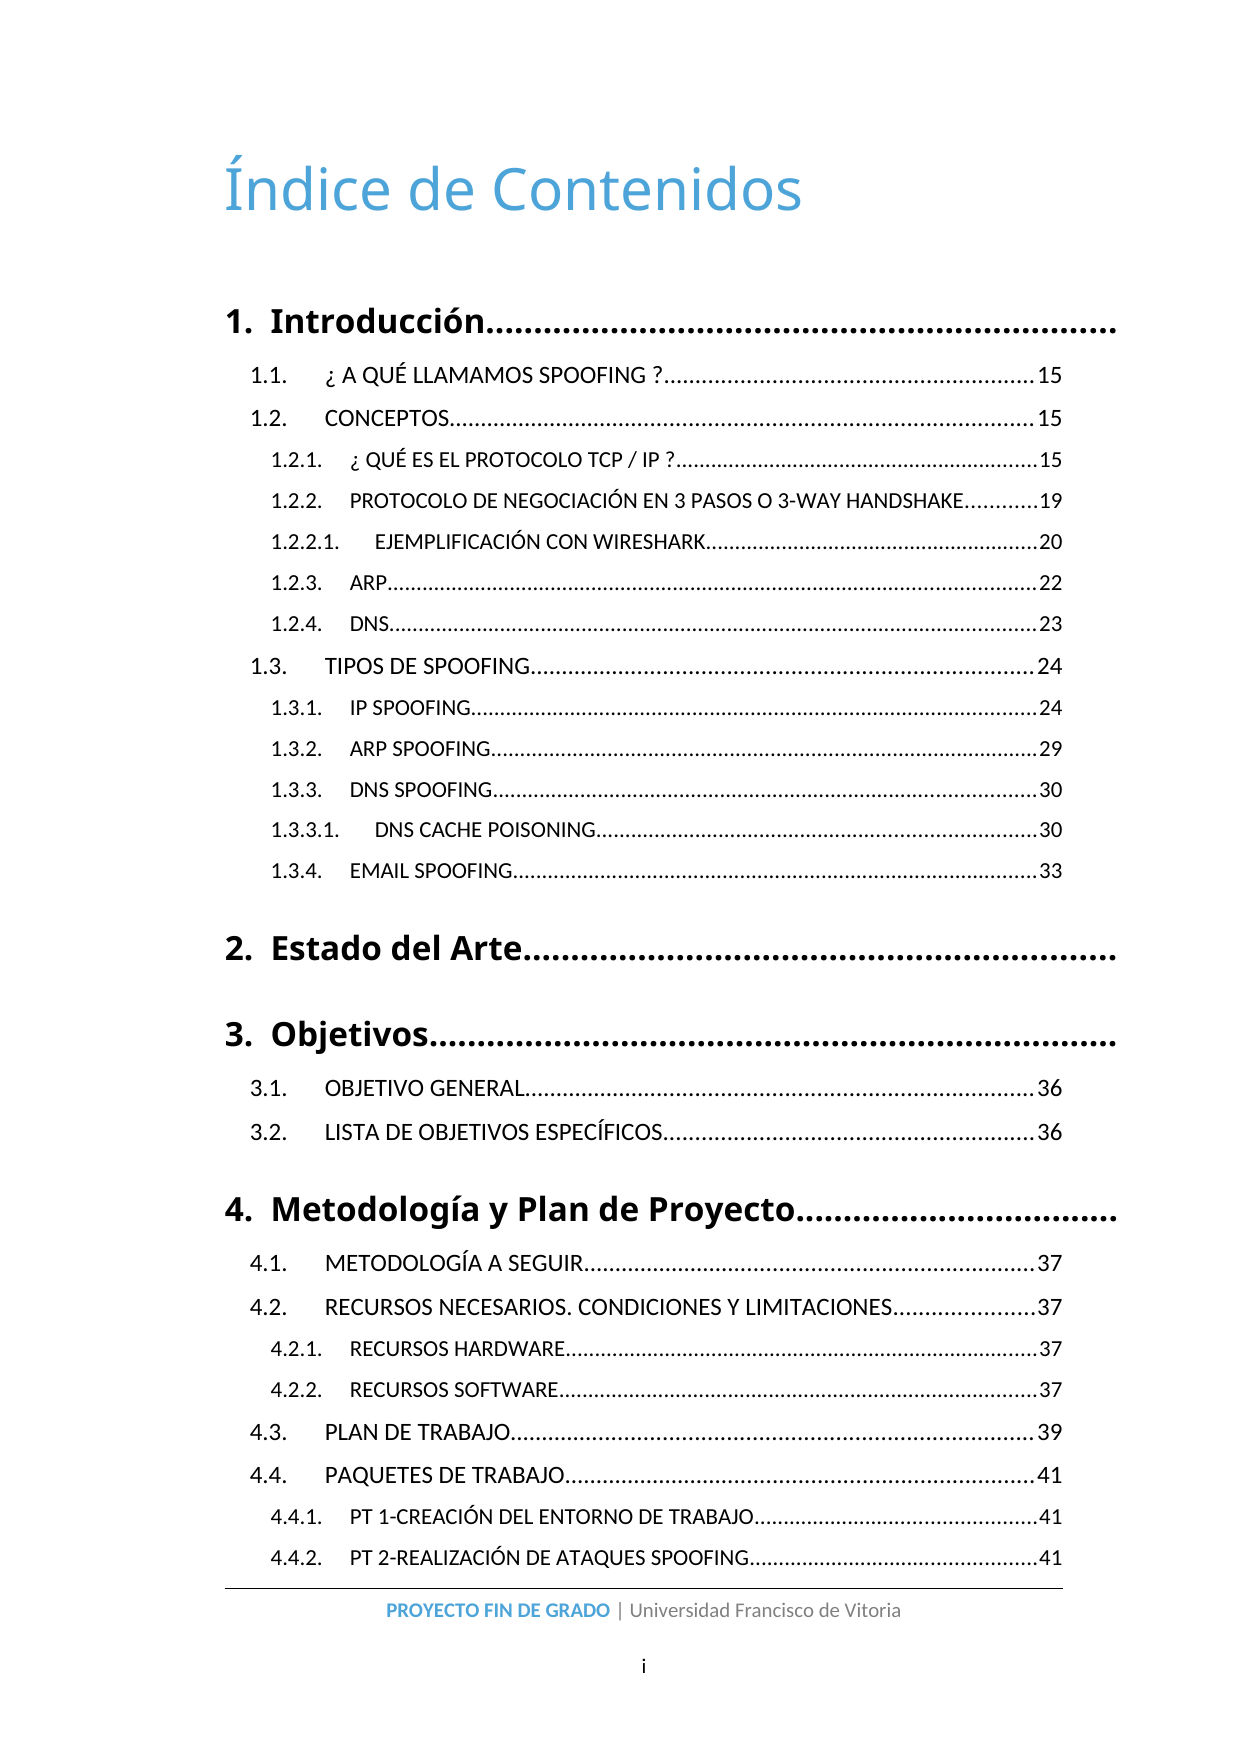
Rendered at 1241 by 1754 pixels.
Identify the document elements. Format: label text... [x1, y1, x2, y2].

text 1.2.1. ¿ QUÉ ES EL PROTOCOLO TCP / IP ? 15 [270, 446, 1063, 474]
text 4.2.1. RECURSOS HARDWARE 37 [270, 1334, 1063, 1362]
text 1.3.1. IP SPOOFING 24 [270, 693, 1063, 721]
text 1.3.4. EMAIL SPOOFING 33 [270, 856, 1063, 884]
text 3. Objetivos 36 [224, 1011, 1063, 1056]
title Índice de Contenidos [224, 148, 1063, 227]
text 1.2.2. PROTOCOLO DE NEGOCIACIÓN EN 3 PASOS O 3-WAY HANDSHAKE 19 [270, 486, 1063, 514]
text 4. Metodología y Plan de Proyecto 37 [224, 1186, 1063, 1231]
text 4.4. PAQUETES DE TRABAJO 41 [249, 1459, 1063, 1490]
text 4.2.2. RECURSOS SOFTWARE 37 [270, 1375, 1063, 1403]
text 1. Introducción 15 [224, 297, 1063, 343]
text 1.3.3. DNS SPOOFING 30 [270, 775, 1063, 803]
text 1.2.2.1. EJEMPLIFICACIÓN CON WIRESHARK 20 [270, 527, 1063, 555]
text 3.2. LISTA DE OBJETIVOS ESPECÍFICOS 36 [249, 1116, 1063, 1146]
text 1.2.3. ARP 22 [270, 568, 1063, 596]
text 4.1. METODOLOGÍA A SEGUIR 37 [249, 1247, 1063, 1278]
text 1.3.3.1. DNS CACHE POISONING 30 [270, 816, 1063, 844]
text 2. Estado del Arte 34 [224, 924, 1063, 970]
text 1.3. TIPOS DE SPOOFING 24 [249, 650, 1063, 680]
text 1.2. CONCEPTOS 15 [249, 402, 1063, 433]
text 4.4.1. PT 1-CREACIÓN DEL ENTORNO DE TRABAJO 41 [270, 1502, 1063, 1531]
text 3.1. OBJETIVO GENERAL 36 [249, 1072, 1063, 1103]
text 4.4.2. PT 2-REALIZACIÓN DE ATAQUES SPOOFING 41 [270, 1543, 1063, 1571]
text 1.1. ¿ A QUÉ LLAMAMOS SPOOFING ? 15 [249, 359, 1063, 389]
text 1.2.4. DNS 23 [270, 609, 1063, 637]
text 1.3.2. ARP SPOOFING 29 [270, 734, 1063, 762]
text 4.3. PLAN DE TRABAJO 39 [249, 1416, 1063, 1446]
text 4.2. RECURSOS NECESARIOS. CONDICIONES Y LIMITACIONES 37 [249, 1291, 1063, 1321]
